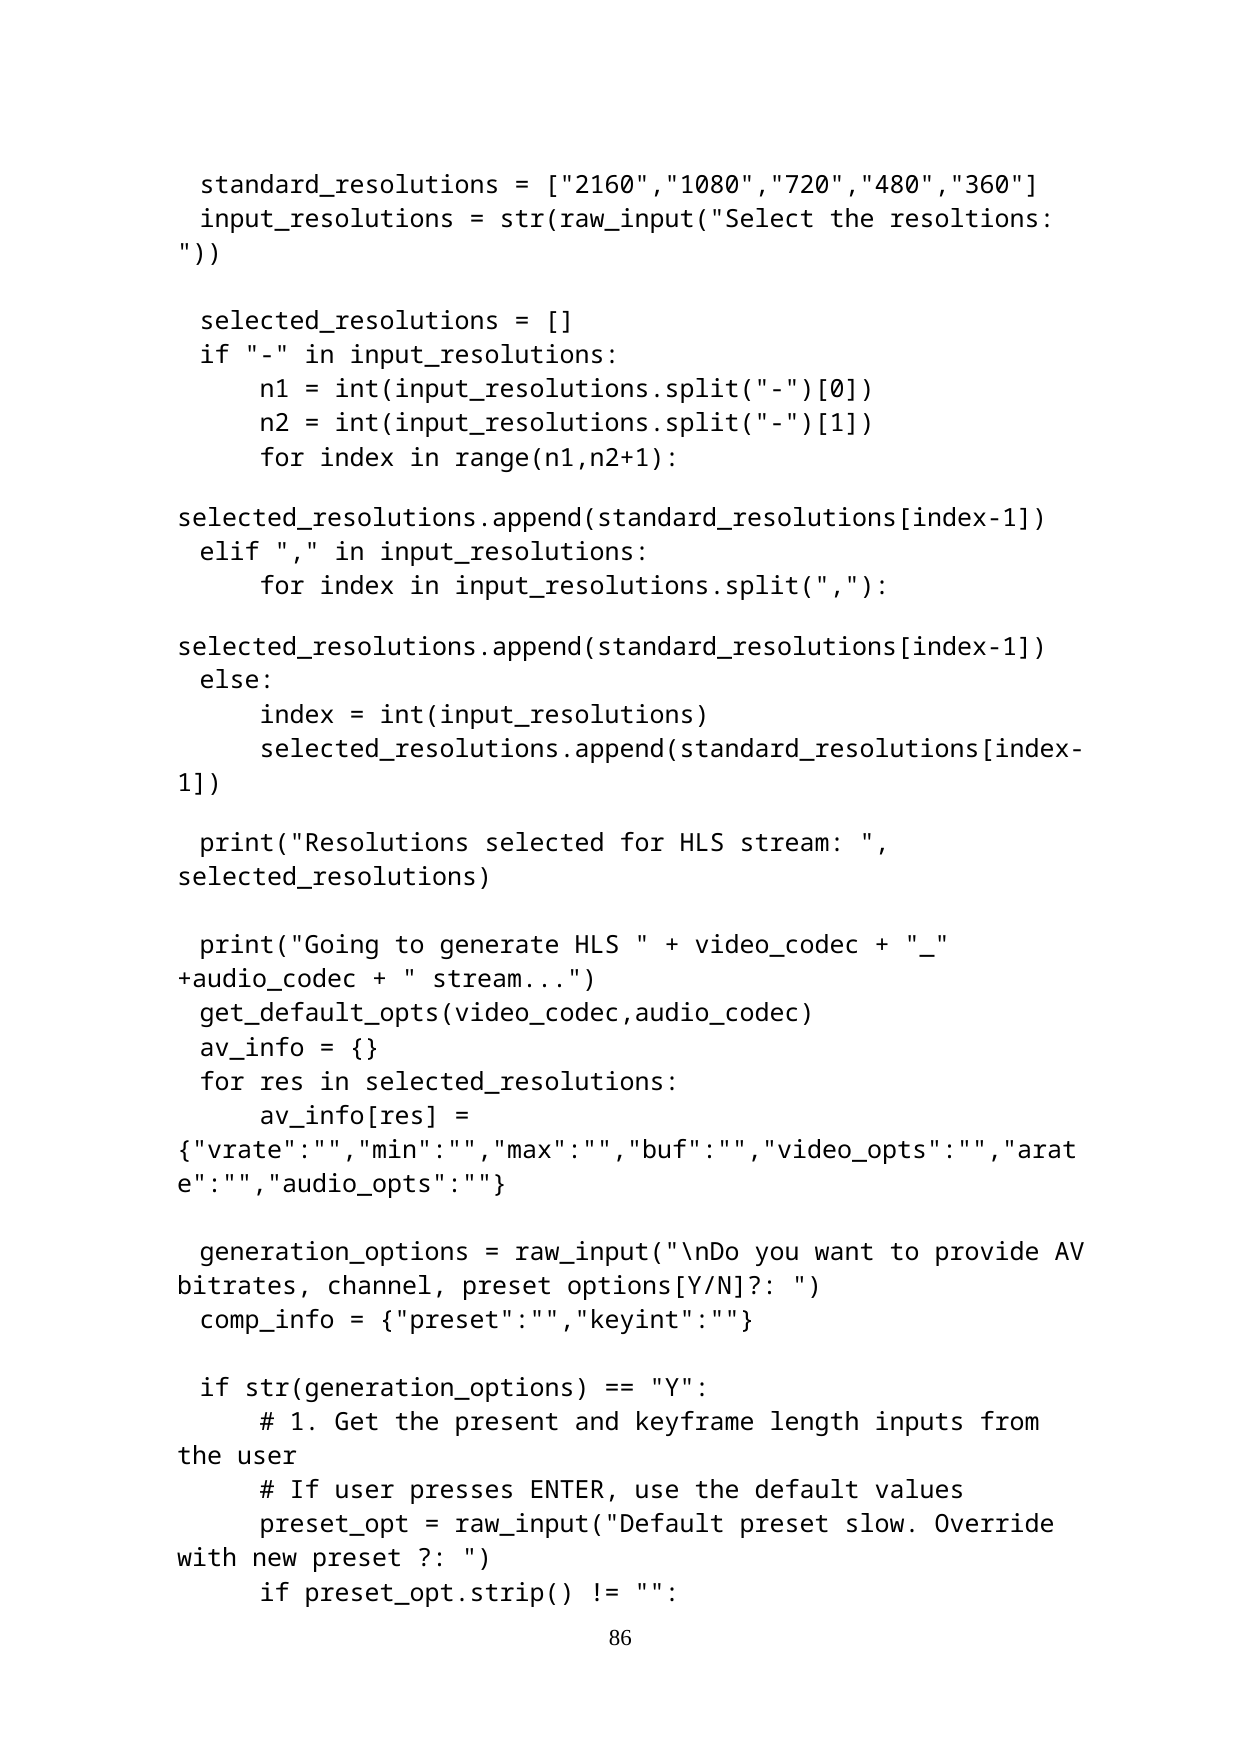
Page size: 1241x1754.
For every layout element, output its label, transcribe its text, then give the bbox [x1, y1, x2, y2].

list print("Going to generate HLS " + video_codec + "_" +audio_codec + " stream...") [139, 927, 1091, 995]
list selected_resolutions.append(standard_resolutions[index-1]) [139, 602, 1091, 662]
list comp_info = {"preset":"","keyint":""} [139, 1302, 1091, 1336]
list for index in input_resolutions.split(","): [139, 568, 1091, 602]
list print("Resolutions selected for HLS stream: ", selected_resolutions) [139, 825, 1091, 893]
list elif "," in input_resolutions: [139, 534, 1091, 568]
list selected_resolutions.append(standard_resolutions[index-1]) [139, 473, 1091, 534]
list index = int(input_resolutions) [139, 696, 1091, 730]
list n1 = int(input_resolutions.split("-")[0]) [139, 371, 1091, 405]
list av_info[res] = {"vrate":"","min":"","max":"","buf":"","video_opts":"","arate":"","audio_opts":""} [139, 1097, 1091, 1199]
list n2 = int(input_resolutions.split("-")[1]) [139, 405, 1091, 439]
list generation_options = raw_input("\nDo you want to provide AV bitrates, channel, preset options[Y/N]?: ") [139, 1233, 1091, 1302]
list selected_resolutions = [] [139, 303, 1091, 337]
list preset_opt = raw_input("Default preset slow. Override with new preset ?: ") [139, 1506, 1091, 1574]
list for res in selected_resolutions: [139, 1063, 1091, 1097]
list for index in range(n1,n2+1): [139, 439, 1091, 473]
list else: [139, 662, 1091, 696]
list input_resolutions = str(raw_input("Select the resoltions: ")) [139, 201, 1091, 269]
list # 1. Get the present and keyframe length inputs from the user [139, 1404, 1091, 1472]
list # If user presses ENTER, use the default values [139, 1472, 1091, 1506]
list standard_resolutions = ["2160","1080","720","480","360"] [139, 167, 1091, 201]
list if str(generation_options) == "Y": [139, 1370, 1091, 1404]
list if preset_opt.strip() != "": [139, 1574, 1091, 1608]
list selected_resolutions.append(standard_resolutions[index-1]) [139, 730, 1091, 798]
list if "-" in input_resolutions: [139, 337, 1091, 371]
list get_default_opts(video_codec,audio_codec) [139, 995, 1091, 1029]
list av_info = {} [139, 1029, 1091, 1063]
